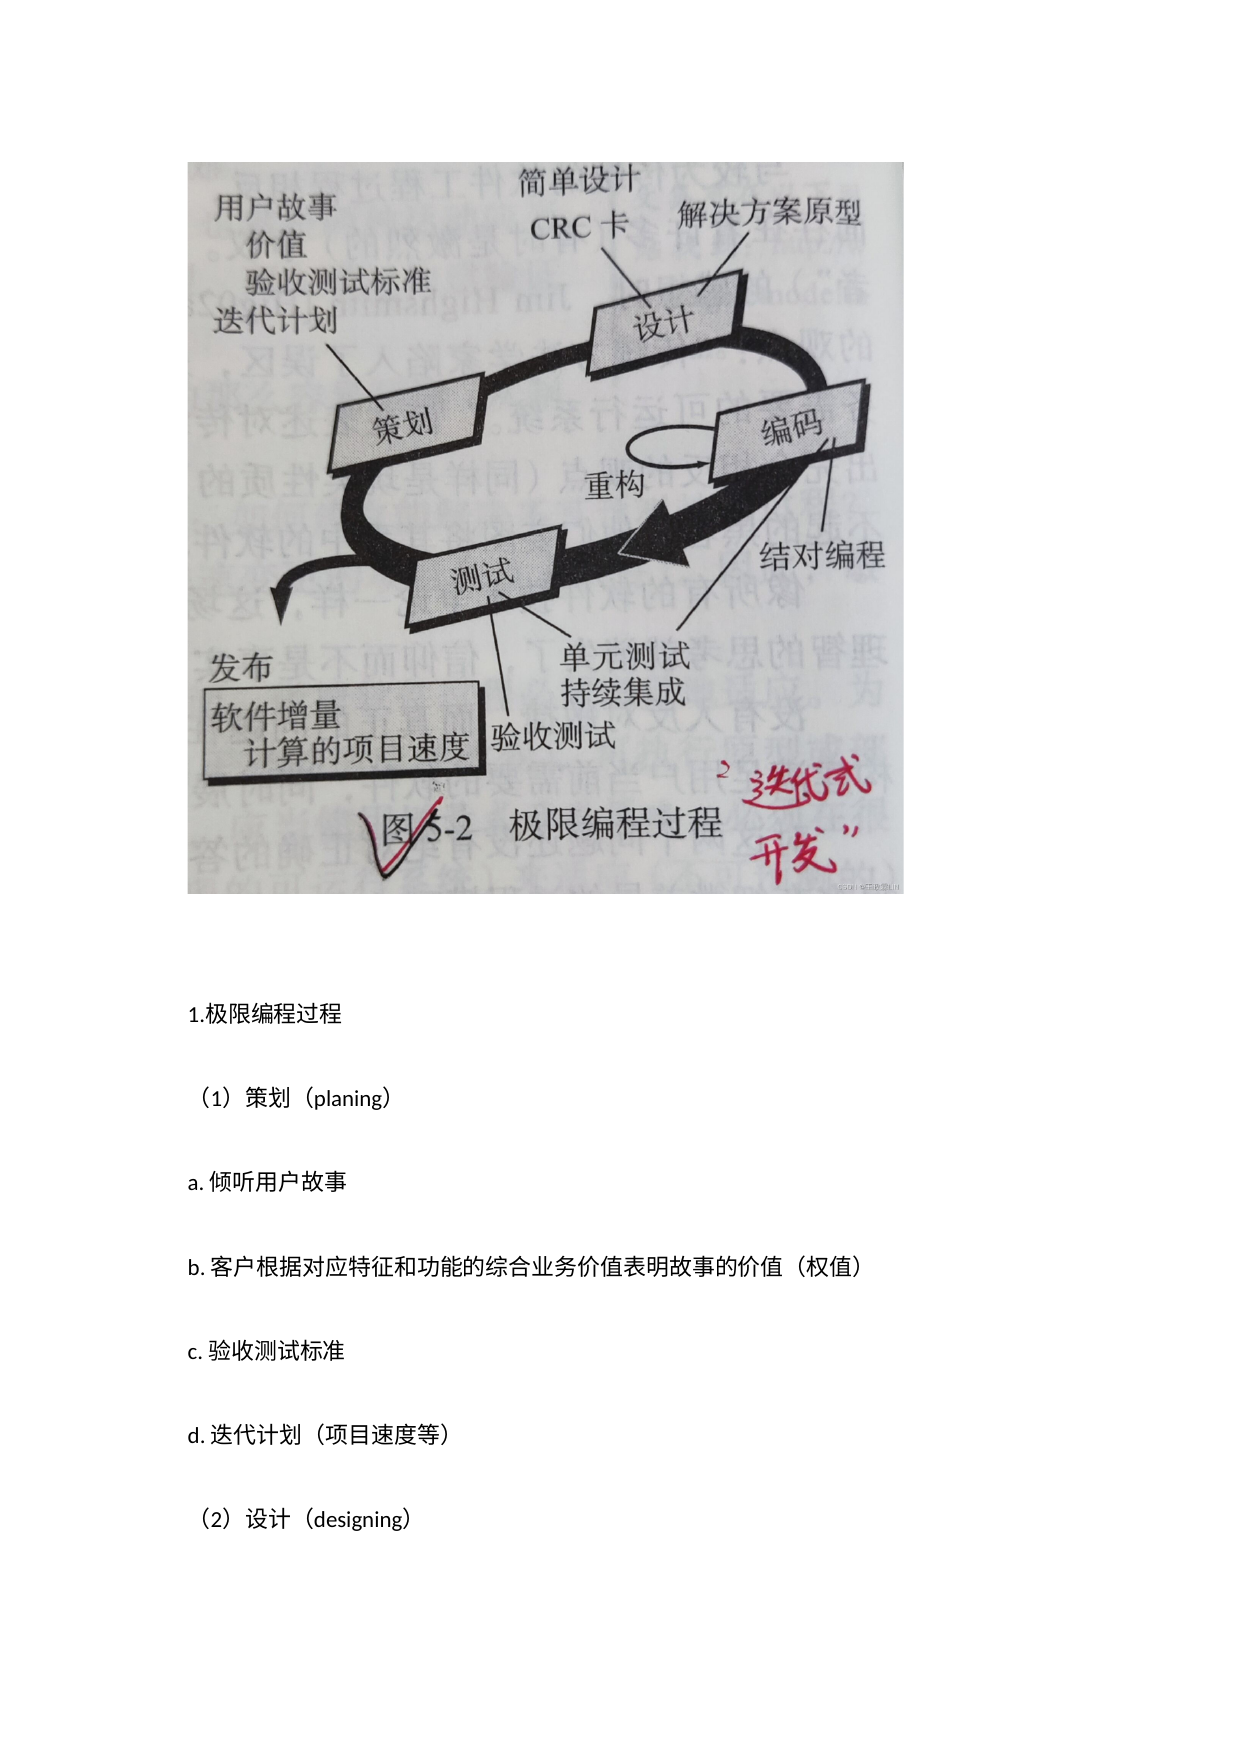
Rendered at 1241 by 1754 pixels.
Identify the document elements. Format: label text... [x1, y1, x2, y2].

text （1）策划（planing） [187, 1064, 1053, 1129]
text （2）设计（designing） [187, 1485, 1053, 1550]
text a. 倾听用户故事 [187, 1148, 1053, 1213]
picture [187, 162, 904, 894]
text d. 迭代计划（项目速度等） [187, 1401, 1053, 1466]
text b. 客户根据对应特征和功能的综合业务价值表明故事的价值（权值） [187, 1232, 1053, 1297]
text 1.极限编程过程 [187, 980, 1053, 1045]
text c. 验收测试标准 [187, 1317, 1053, 1382]
